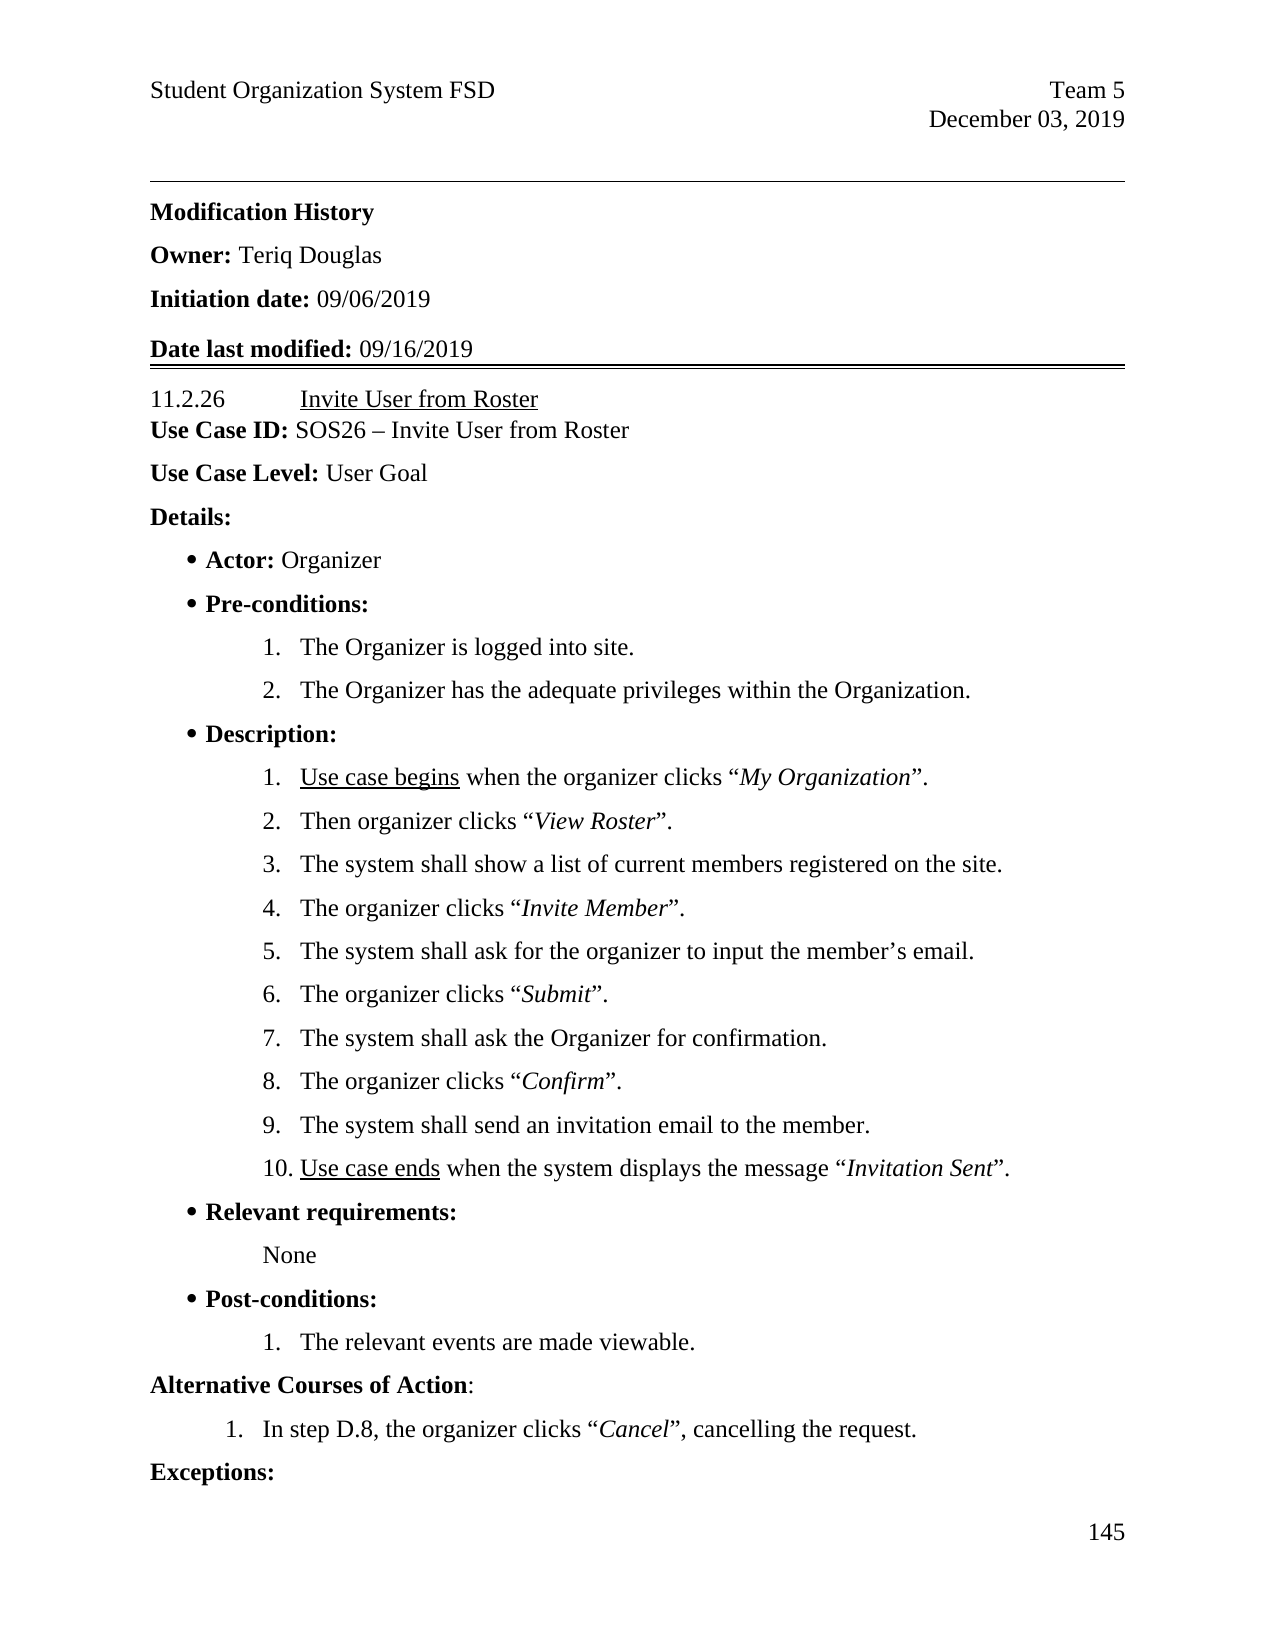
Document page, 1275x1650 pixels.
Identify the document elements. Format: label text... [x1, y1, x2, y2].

list The relevant events are made viewable. [262, 1327, 1125, 1356]
list The system shall send an invitation email to the member. [262, 1110, 1125, 1139]
list The system shall ask the Organizer for confirmation. [262, 1023, 1125, 1052]
text Exceptions: [150, 1457, 1125, 1486]
text Owner: Teriq Douglas [150, 241, 1125, 269]
list Actor: Organizer [187, 545, 1125, 574]
list The system shall show a list of current members registered on the site. [262, 849, 1125, 878]
list The organizer clicks “Confirm”. [262, 1066, 1125, 1095]
text None [225, 1240, 1125, 1269]
list Description: [187, 719, 1125, 748]
subtitle Invite User from Roster [150, 384, 1125, 413]
list The system shall ask for the organizer to input the member’s email. [262, 936, 1125, 965]
list In step D.8, the organizer clicks “Cancel”, cancelling the request. [225, 1414, 1125, 1443]
list The organizer clicks “Invite Member”. [262, 893, 1125, 921]
list Then organizer clicks “View Roster”. [262, 806, 1125, 834]
list Use case begins when the organizer clicks “My Organization”. [262, 762, 1125, 791]
text Details: [150, 502, 1125, 531]
list Relevant requirements: [187, 1197, 1125, 1226]
text Date last modified: 09/16/2019 [150, 334, 1125, 364]
text Modification History [150, 197, 1125, 226]
list Post-conditions: [187, 1284, 1125, 1312]
text Use Case Level: User Goal [150, 458, 1125, 487]
list The organizer clicks “Submit”. [262, 979, 1125, 1008]
text Alternative Courses of Action: [150, 1371, 1125, 1399]
list Pre-conditions: [187, 589, 1125, 617]
list The Organizer has the adequate privileges within the Organization. [262, 676, 1125, 704]
list Use case ends when the system displays the message “Invitation Sent”. [262, 1153, 1125, 1182]
text Initiation date: 09/06/2019 [150, 284, 1125, 313]
list The Organizer is logged into site. [262, 632, 1125, 661]
text Use Case ID: SOS26 – Invite User from Roster [150, 415, 1125, 444]
